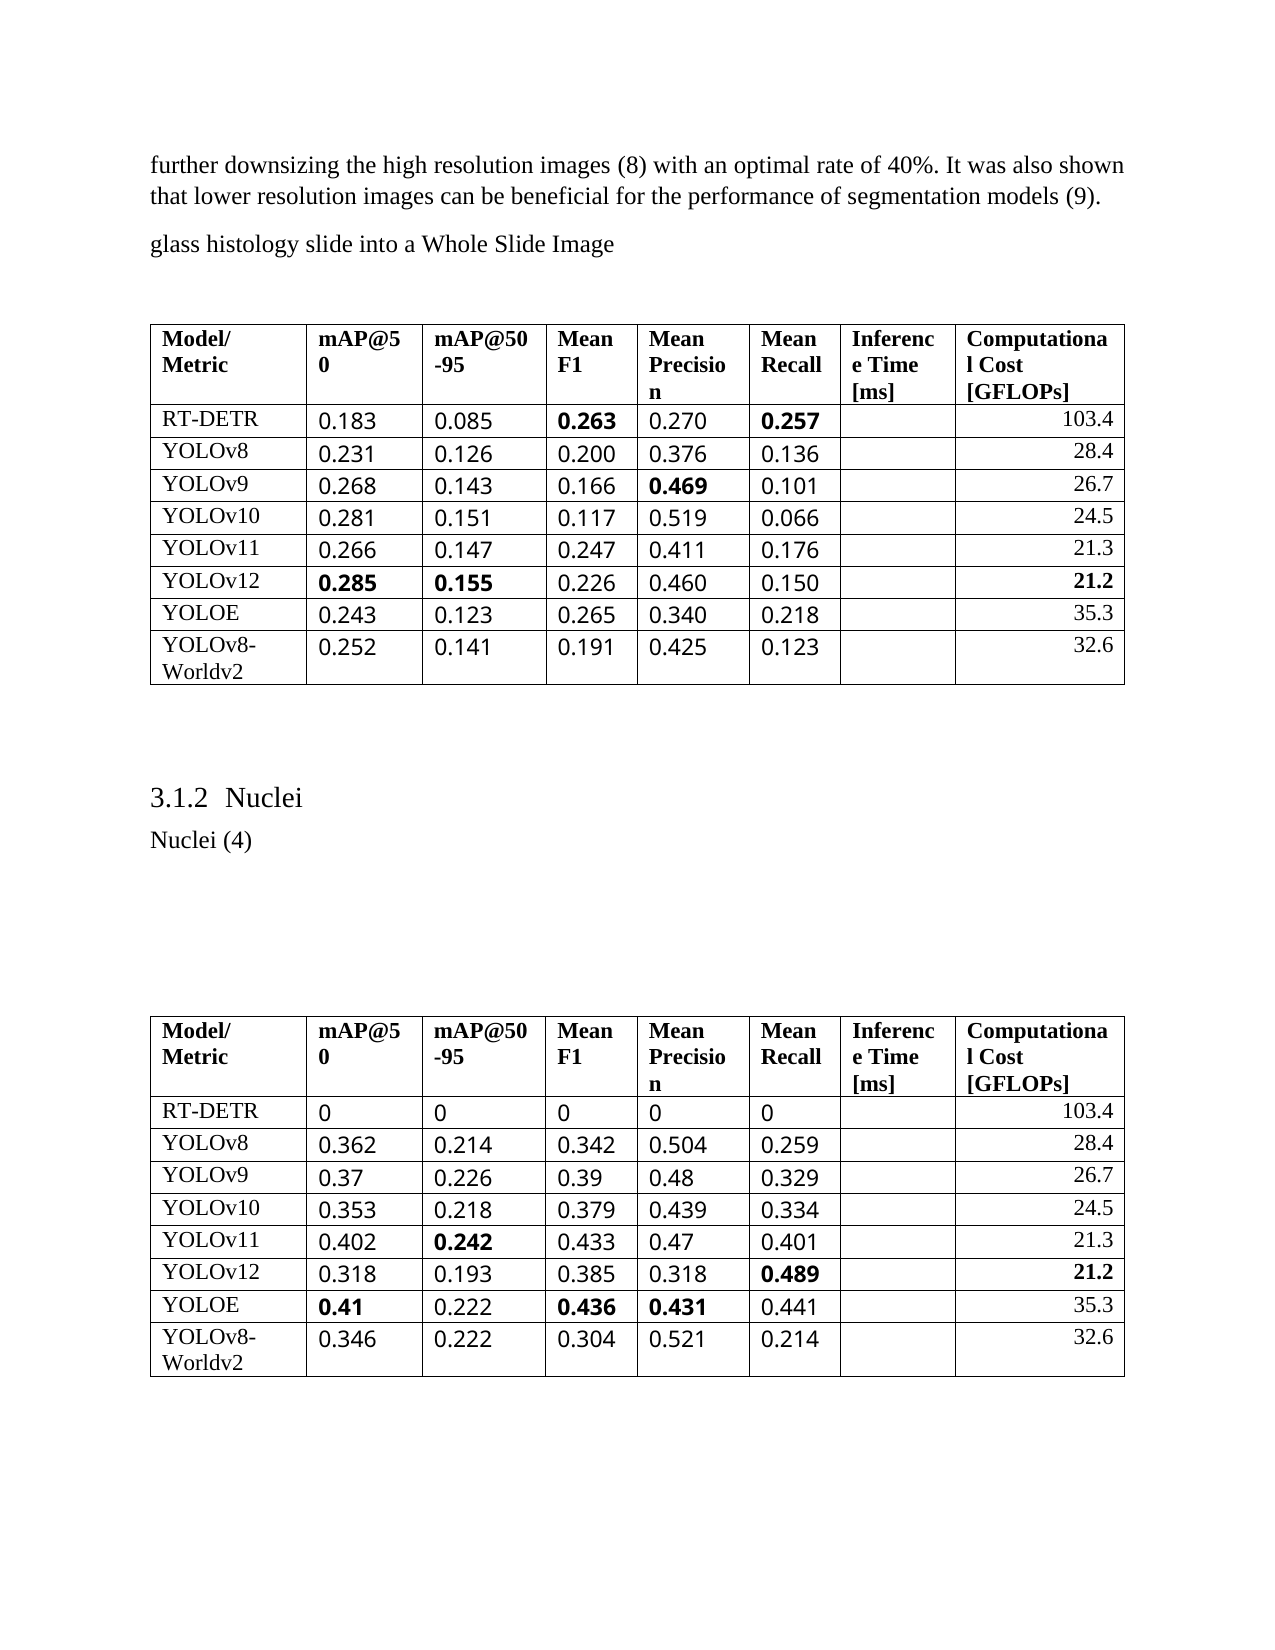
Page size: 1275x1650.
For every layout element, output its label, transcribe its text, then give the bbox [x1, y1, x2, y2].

table_cell 0.265 [547, 599, 637, 630]
table_header Mean F1 [547, 325, 637, 404]
table_cell 0.425 [638, 631, 749, 684]
table_cell 0.085 [423, 405, 546, 437]
table_cell 0.504 [638, 1129, 749, 1161]
table_cell 0.147 [423, 535, 546, 566]
table_cell [841, 405, 955, 437]
table_cell 0.242 [423, 1226, 545, 1257]
table_cell 0.385 [546, 1259, 637, 1290]
table_cell [841, 1259, 955, 1290]
table_cell 0.342 [546, 1129, 637, 1161]
table_header Mean Recall [750, 1017, 840, 1096]
subtitle Nuclei [150, 781, 1125, 814]
table_cell YOLOE [151, 599, 306, 630]
table_cell 0.318 [307, 1259, 422, 1290]
table_cell 0.123 [750, 631, 840, 684]
table_cell 0.066 [750, 502, 840, 533]
table_cell YOLOv12 [151, 567, 306, 598]
table_cell RT-DETR [151, 405, 306, 437]
table_cell 0.39 [546, 1162, 637, 1193]
table_cell 0.252 [307, 631, 422, 684]
table_cell 21.2 [956, 567, 1124, 598]
table_cell 0.214 [423, 1129, 545, 1161]
table_cell 0.41 [307, 1291, 422, 1322]
table_cell YOLOv12 [151, 1259, 306, 1290]
table_cell 0.402 [307, 1226, 422, 1257]
table_cell 0.222 [423, 1323, 545, 1376]
table_cell 0.329 [750, 1162, 840, 1193]
table_cell 0.200 [547, 438, 637, 469]
table_cell 0 [307, 1097, 422, 1128]
table_cell 0.401 [750, 1226, 840, 1257]
table_cell [841, 1291, 955, 1322]
table_cell 0.439 [638, 1194, 749, 1225]
table_cell 0.259 [750, 1129, 840, 1161]
table_cell RT-DETR [151, 1097, 306, 1128]
table_cell 0.226 [423, 1162, 545, 1193]
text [150, 150, 1125, 210]
table_cell 0.376 [638, 438, 749, 469]
table_header Model/Metric [151, 325, 306, 404]
table_cell YOLOv8 [151, 1129, 306, 1161]
table_cell YOLOv9 [151, 1162, 306, 1193]
table_cell 0.304 [546, 1323, 637, 1376]
table_cell YOLOv8-Worldv2 [151, 1323, 306, 1376]
table_cell 0.141 [423, 631, 546, 684]
table_cell YOLOv8 [151, 438, 306, 469]
table_cell 0 [546, 1097, 637, 1128]
table_cell 24.5 [956, 1194, 1124, 1225]
table_cell 0.362 [307, 1129, 422, 1161]
table_cell 0.155 [423, 567, 546, 598]
table_cell 0.521 [638, 1323, 749, 1376]
table_cell [841, 1129, 955, 1161]
table_cell 0.411 [638, 535, 749, 566]
text glass histology slide into a Whole Slide Image [150, 229, 1125, 257]
table_cell 0.340 [638, 599, 749, 630]
table_cell [841, 1194, 955, 1225]
table_cell 0.193 [423, 1259, 545, 1290]
table_cell 0.231 [307, 438, 422, 469]
table_header Inference Time [ms] [841, 325, 955, 404]
table_cell 0.433 [546, 1226, 637, 1257]
table_cell 0.123 [423, 599, 546, 630]
table_cell 0.281 [307, 502, 422, 533]
table_header Mean Recall [750, 325, 840, 404]
table_cell YOLOE [151, 1291, 306, 1322]
table_cell 24.5 [956, 502, 1124, 533]
table_cell 0.247 [547, 535, 637, 566]
table_cell [841, 1226, 955, 1257]
table_cell 0.117 [547, 502, 637, 533]
table_cell 0.268 [307, 470, 422, 501]
table_header mAP@50 [307, 325, 422, 404]
table_cell 0 [750, 1097, 840, 1128]
table_cell [841, 631, 955, 684]
table_cell YOLOv8-Worldv2 [151, 631, 306, 684]
table_cell 0.257 [750, 405, 840, 437]
table_cell 21.3 [956, 535, 1124, 566]
table_cell 0.460 [638, 567, 749, 598]
table_cell 0.270 [638, 405, 749, 437]
table_cell 0.218 [423, 1194, 545, 1225]
text Nuclei (4) [150, 825, 1125, 854]
table_cell 26.7 [956, 1162, 1124, 1193]
table_cell [841, 1162, 955, 1193]
table_cell 0.379 [546, 1194, 637, 1225]
table_cell 0.176 [750, 535, 840, 566]
table_cell 0.431 [638, 1291, 749, 1322]
table_cell 0.266 [307, 535, 422, 566]
table_cell 0.166 [547, 470, 637, 501]
table_cell 0.222 [423, 1291, 545, 1322]
table_header Computational Cost [GFLOPs] [956, 325, 1124, 404]
table_header mAP@50 [307, 1017, 422, 1096]
table_cell [841, 470, 955, 501]
table_cell 35.3 [956, 1291, 1124, 1322]
table_cell 21.2 [956, 1259, 1124, 1290]
table_cell 0.126 [423, 438, 546, 469]
table_cell [841, 599, 955, 630]
table_cell 28.4 [956, 1129, 1124, 1161]
table_cell 0.489 [750, 1259, 840, 1290]
table_header Mean Precision [638, 325, 749, 404]
table_cell [841, 502, 955, 533]
table_cell 0.218 [750, 599, 840, 630]
table_cell 0.243 [307, 599, 422, 630]
table_cell 0.519 [638, 502, 749, 533]
table_cell 0.143 [423, 470, 546, 501]
table_cell 35.3 [956, 599, 1124, 630]
table_cell 0.151 [423, 502, 546, 533]
table_cell 0.47 [638, 1226, 749, 1257]
table_cell 0.436 [546, 1291, 637, 1322]
table_cell 32.6 [956, 631, 1124, 684]
table_header mAP@50-95 [423, 325, 546, 404]
table_cell 0.191 [547, 631, 637, 684]
table_cell 103.4 [956, 1097, 1124, 1128]
table_cell 0.346 [307, 1323, 422, 1376]
table_cell 0.183 [307, 405, 422, 437]
table_cell 28.4 [956, 438, 1124, 469]
table_cell YOLOv9 [151, 470, 306, 501]
table_cell 32.6 [956, 1323, 1124, 1376]
table_cell 0.263 [547, 405, 637, 437]
table_cell [841, 1097, 955, 1128]
table_cell YOLOv10 [151, 502, 306, 533]
table_cell 26.7 [956, 470, 1124, 501]
table_cell YOLOv11 [151, 1226, 306, 1257]
table_cell 0.334 [750, 1194, 840, 1225]
table_cell 0.226 [547, 567, 637, 598]
table_cell 0.353 [307, 1194, 422, 1225]
table_cell 0.150 [750, 567, 840, 598]
table_cell [841, 535, 955, 566]
table_header Mean F1 [546, 1017, 637, 1096]
table_header mAP@50-95 [423, 1017, 545, 1096]
table_cell 0 [423, 1097, 545, 1128]
table_cell 103.4 [956, 405, 1124, 437]
table_header Inference Time [ms] [841, 1017, 955, 1096]
table_cell [841, 1323, 955, 1376]
table_cell 0.101 [750, 470, 840, 501]
table_header Mean Precision [638, 1017, 749, 1096]
table_cell 0.214 [750, 1323, 840, 1376]
table_cell [841, 567, 955, 598]
table_cell YOLOv11 [151, 535, 306, 566]
table_cell YOLOv10 [151, 1194, 306, 1225]
table_header Model/Metric [151, 1017, 306, 1096]
table_cell 0.37 [307, 1162, 422, 1193]
table_cell 0.48 [638, 1162, 749, 1193]
table_cell 0.441 [750, 1291, 840, 1322]
table_header Computational Cost [GFLOPs] [956, 1017, 1124, 1096]
table_cell 0.469 [638, 470, 749, 501]
table_cell 0.318 [638, 1259, 749, 1290]
table_cell [841, 438, 955, 469]
table_cell 0.285 [307, 567, 422, 598]
table_cell 0 [638, 1097, 749, 1128]
table_cell 0.136 [750, 438, 840, 469]
table_cell 21.3 [956, 1226, 1124, 1257]
